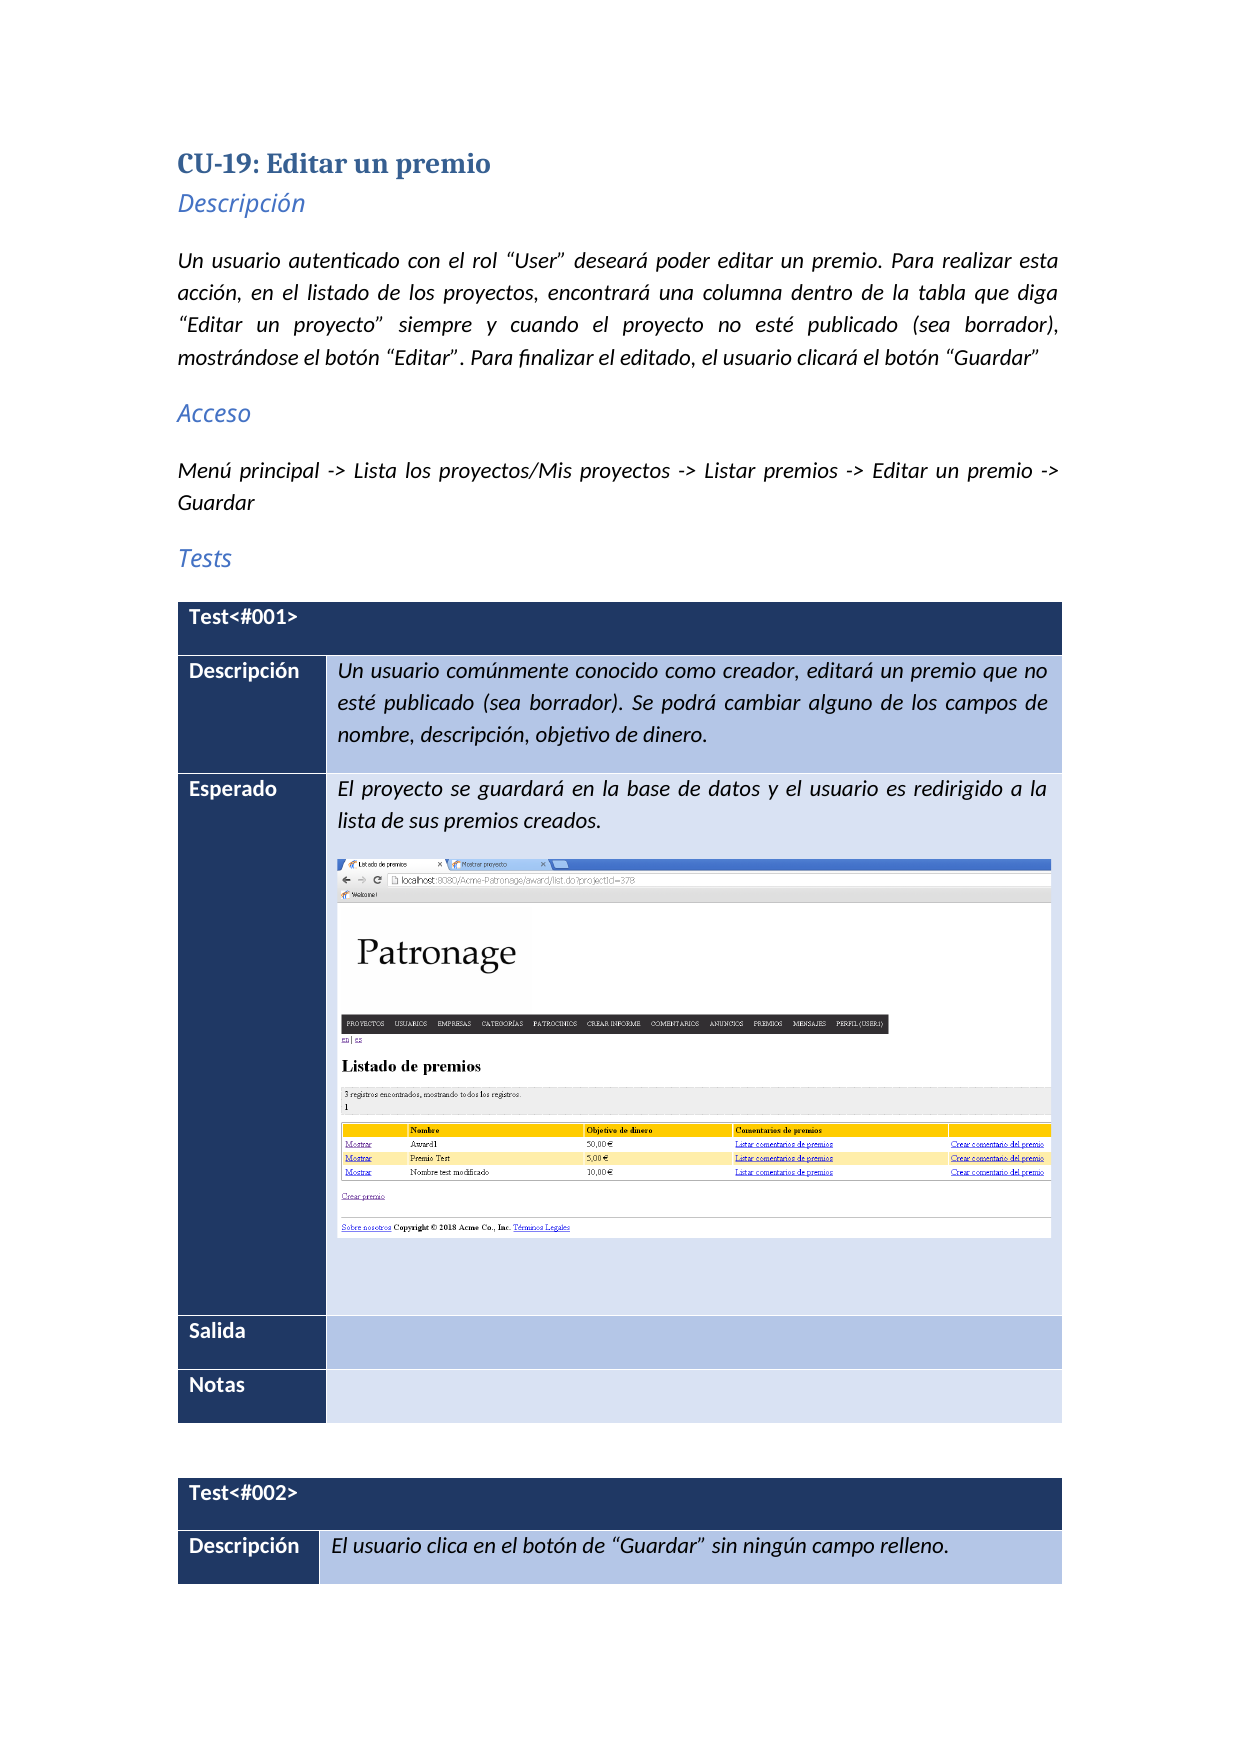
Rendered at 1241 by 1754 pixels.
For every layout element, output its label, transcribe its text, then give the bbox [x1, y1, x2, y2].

table_cell Descripción [178, 656, 326, 773]
text Descripción [177, 186, 1063, 220]
table_cell [327, 1316, 1062, 1369]
table_cell Salida [178, 1316, 326, 1369]
table_cell Notas [178, 1370, 326, 1423]
picture [337, 859, 1052, 1238]
table_cell [327, 1370, 1062, 1423]
text Tests [177, 541, 1063, 575]
table_cell Esperado [178, 774, 326, 1315]
text Acceso [177, 396, 1063, 430]
text Menú principal -> Lista los proyectos/Mis proyectos -> Listar premios -> Editar un premio -> Guardar [177, 456, 1063, 516]
table_header Test<#002> [178, 1478, 1062, 1530]
text Un usuario autenticado con el rol “User” deseará poder editar un premio. Para realizar esta acción, en el listado de los proyectos, encontrará una columna dentro de la tabla que diga “Editar un proyecto” siempre y cuando el proyecto no esté publicado (sea borrador), mostrándose el botón “Editar”. Para finalizar el editado, el usuario clicará el botón “Guardar” [177, 246, 1063, 371]
table_cell Un usuario comúnmente conocido como creador, editará un premio que no esté publicado (sea borrador). Se podrá cambiar alguno de los campos de nombre, descripción, objetivo de dinero. [327, 656, 1062, 773]
table_header Test<#001> [178, 602, 1062, 655]
text CU-19: Editar un premio [177, 148, 1063, 181]
table_cell Descripción [178, 1531, 319, 1584]
table_cell El usuario clica en el botón de “Guardar” sin ningún campo relleno. [320, 1531, 1062, 1584]
table_cell El proyecto se guardará en la base de datos y el usuario es redirigido a la lista de sus premios creados. [327, 774, 1062, 1315]
